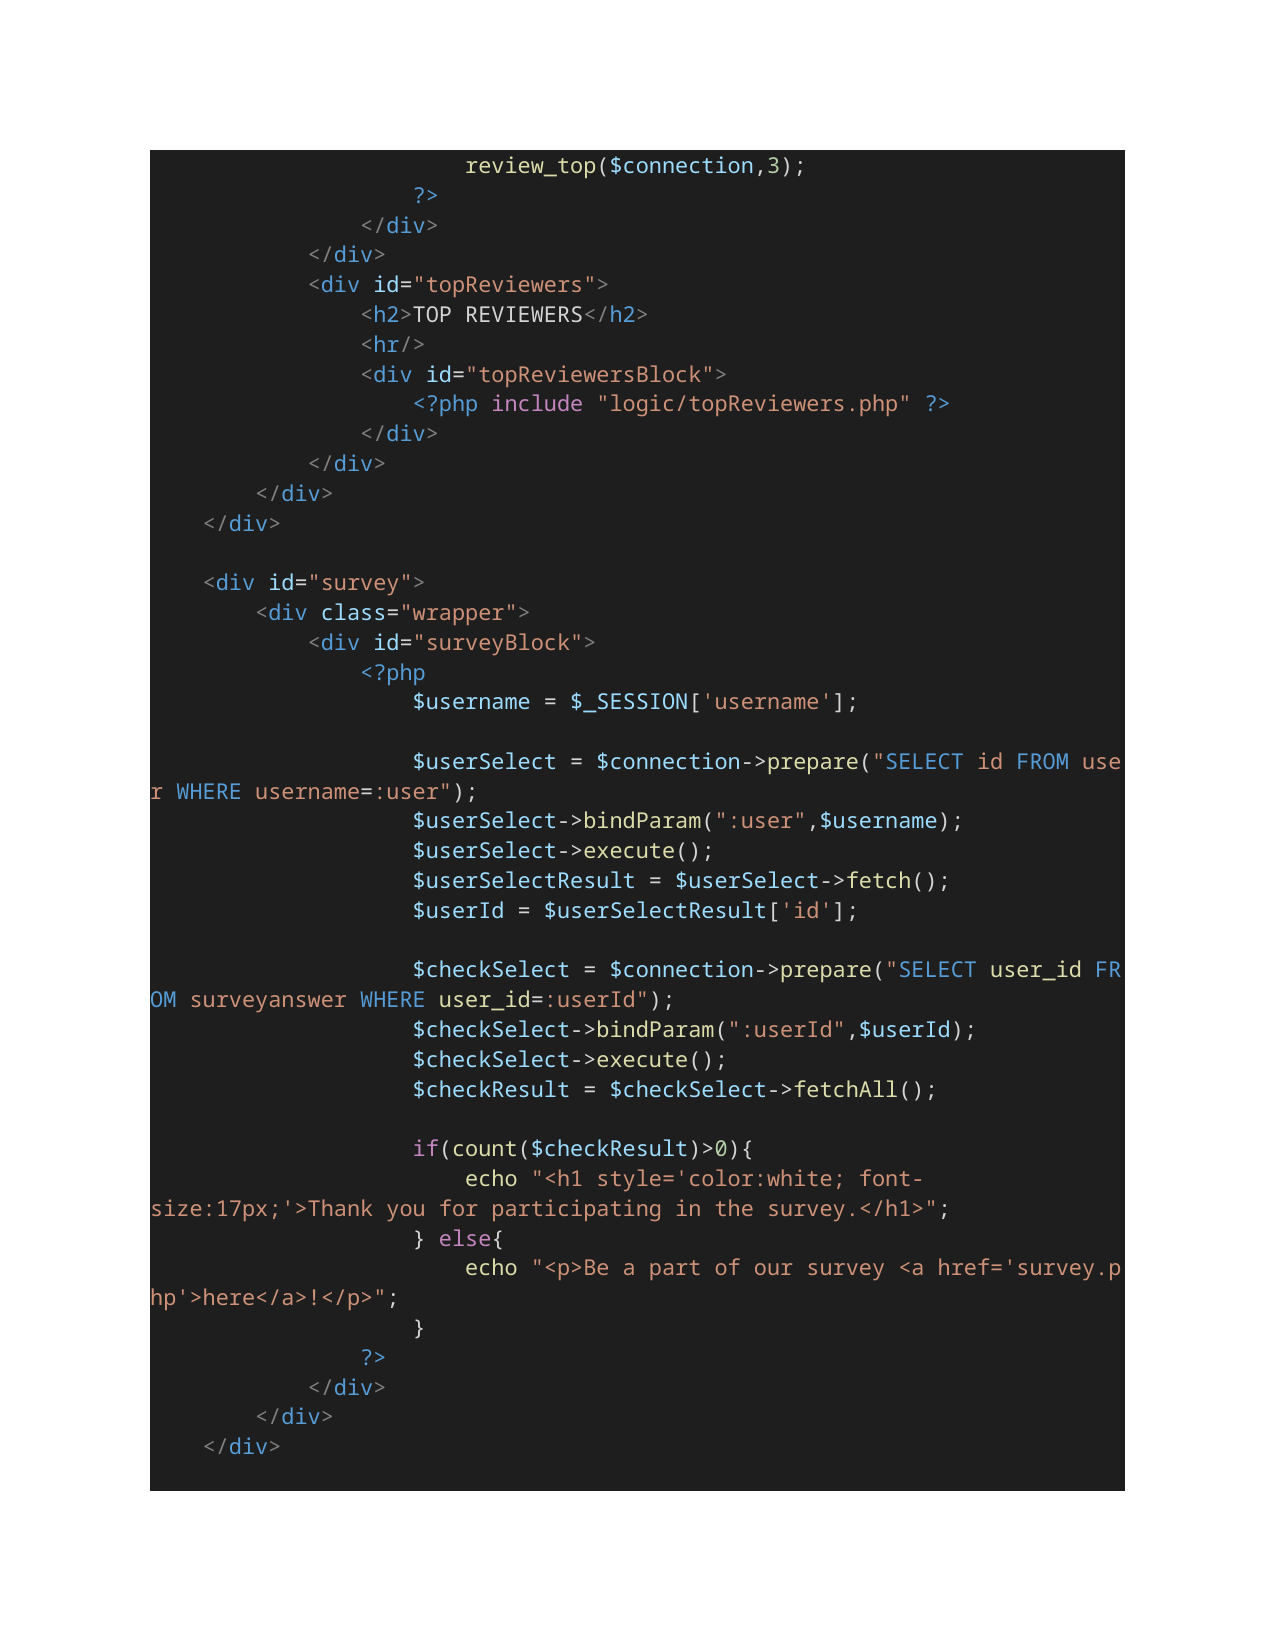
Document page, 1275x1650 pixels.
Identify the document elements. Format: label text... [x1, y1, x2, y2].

text $userSelect->bindParam(":user",$username); [150, 805, 1125, 835]
text } [150, 1312, 1125, 1342]
text echo "<h1 style='color:white; font-size:17px;'>Thank you for participating in the survey.</h1>"; [150, 1163, 1125, 1222]
text } else{ [150, 1222, 1125, 1252]
text <div id="topReviewers"> [150, 269, 1125, 299]
text ?> [150, 1342, 1125, 1371]
text <div class="wrapper"> [150, 597, 1125, 627]
text </div> [150, 418, 1125, 448]
text $userSelect = $connection->prepare("SELECT id FROM user WHERE username=:user"); [150, 746, 1125, 805]
text if(count($checkResult)>0){ [150, 1133, 1125, 1163]
text </div> [150, 507, 1125, 537]
text <div id="survey"> [150, 567, 1125, 597]
text <hr/> [150, 329, 1125, 358]
text $checkSelect->bindParam(":userId",$userId); [150, 1014, 1125, 1044]
text </div> [150, 239, 1125, 269]
text $userSelectResult = $userSelect->fetch(); [150, 865, 1125, 895]
text $checkResult = $checkSelect->fetchAll(); [150, 1073, 1125, 1103]
text $checkSelect->execute(); [150, 1044, 1125, 1073]
text <div id="topReviewersBlock"> [150, 358, 1125, 388]
text </div> [150, 448, 1125, 478]
text $username = $_SESSION['username']; [150, 686, 1125, 716]
text $userSelect->execute(); [150, 835, 1125, 865]
text <?php [150, 656, 1125, 686]
text </div> [150, 1371, 1125, 1401]
text review_top($connection,3); [150, 150, 1125, 180]
text </div> [150, 209, 1125, 239]
text <h2>TOP REVIEWERS</h2> [150, 299, 1125, 329]
text ?> [150, 180, 1125, 209]
text $userId = $userSelectResult['id']; [150, 895, 1125, 924]
text </div> [150, 478, 1125, 507]
text </div> [150, 1431, 1125, 1461]
text </div> [150, 1401, 1125, 1431]
text $checkSelect = $connection->prepare("SELECT user_id FROM surveyanswer WHERE user_id=:userId"); [150, 954, 1125, 1014]
text <div id="surveyBlock"> [150, 627, 1125, 656]
text echo "<p>Be a part of our survey <a href='survey.php'>here</a>!</p>"; [150, 1252, 1125, 1312]
text <?php include "logic/topReviewers.php" ?> [150, 388, 1125, 418]
